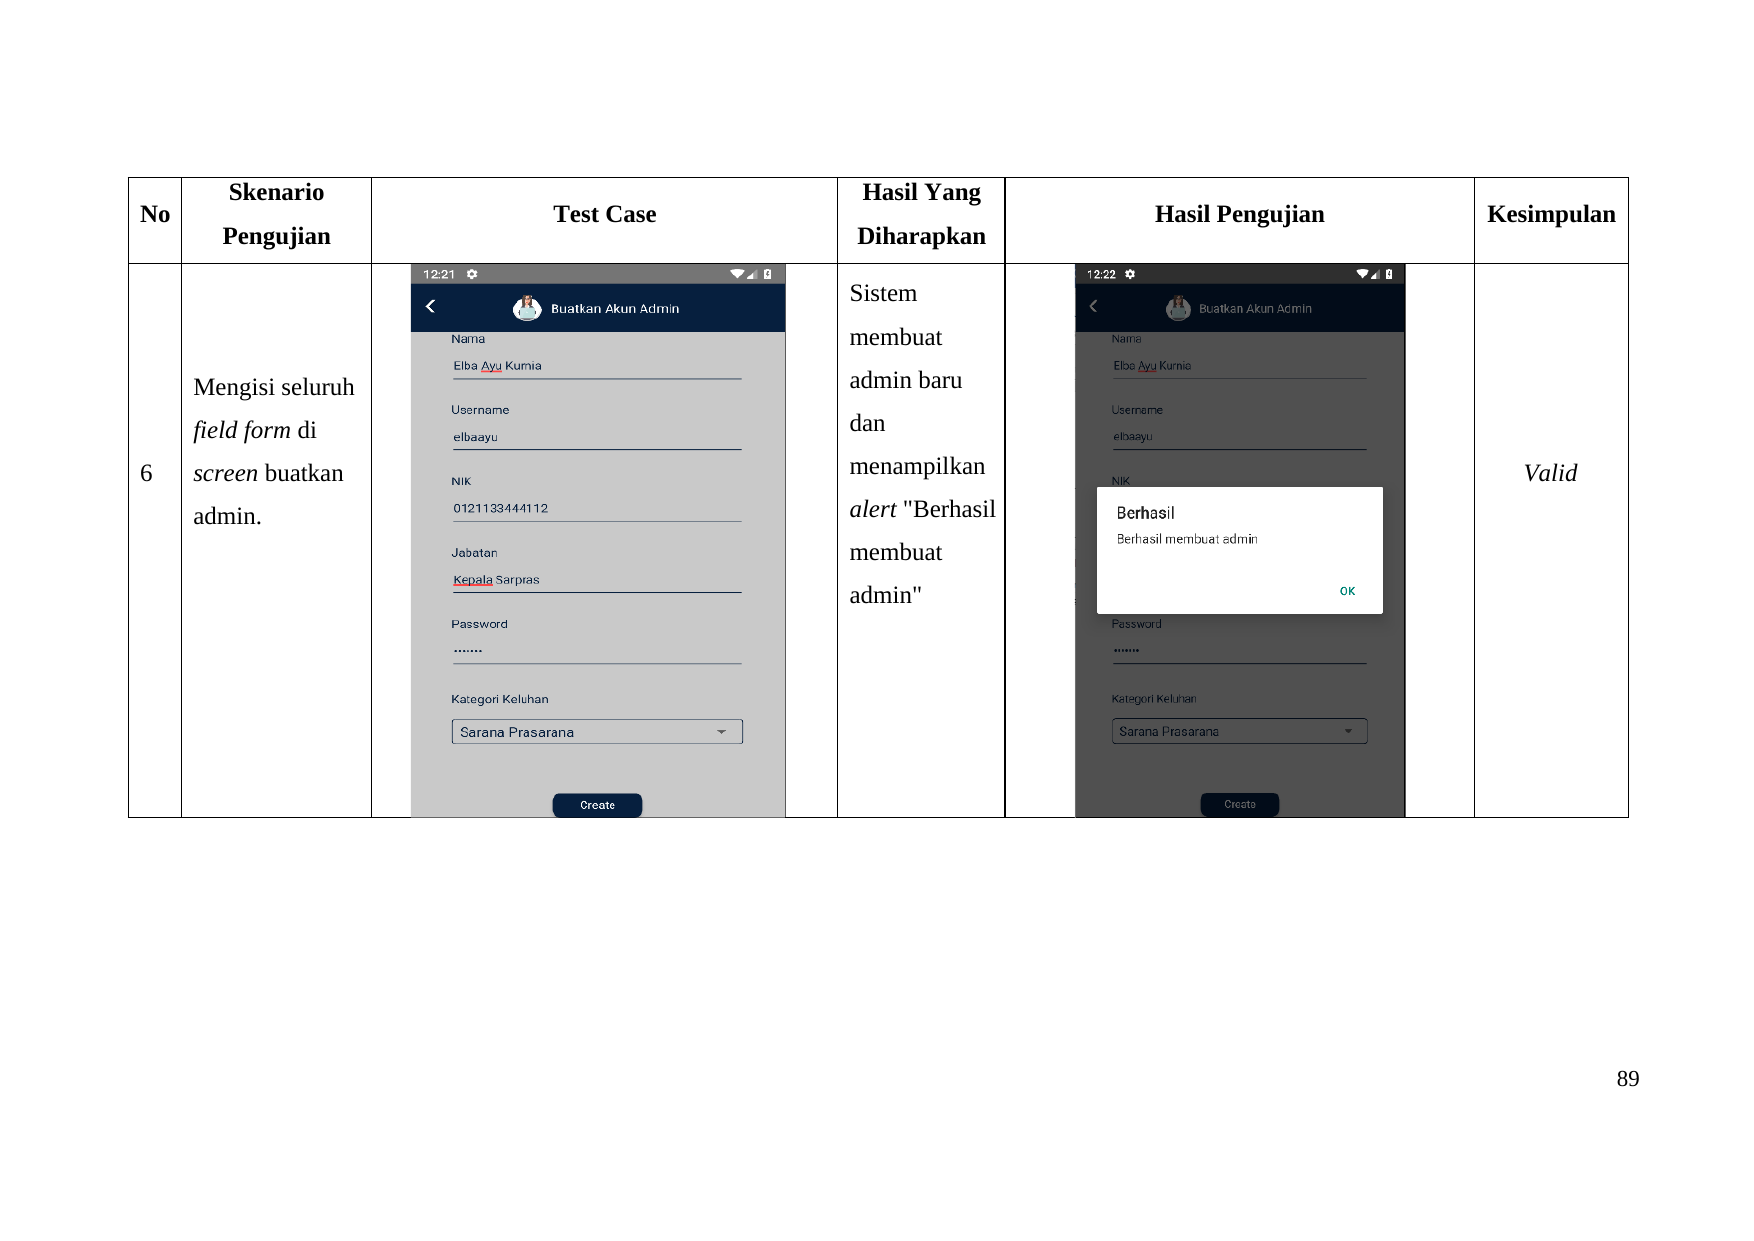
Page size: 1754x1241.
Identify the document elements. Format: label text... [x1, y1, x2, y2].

table_cell 6 [129, 264, 181, 817]
table_cell Mengisi seluruh field form di screen buatkan admin. [182, 264, 371, 817]
picture [410, 264, 786, 818]
table_header No [129, 178, 181, 263]
table_header Skenario Pengujian [182, 178, 371, 263]
table_cell [372, 264, 410, 817]
table_cell Valid [1475, 264, 1628, 817]
table_cell [1006, 264, 1074, 817]
table_cell [1406, 264, 1474, 817]
table_cell Sistem membuat admin baru dan menampilkan alert "Berhasil membuat admin" [838, 264, 1004, 817]
table_header Kesimpulan [1475, 178, 1628, 263]
table_header Hasil Pengujian [1006, 178, 1474, 263]
table_cell [786, 264, 837, 817]
table_header Hasil Yang Diharapkan [838, 178, 1004, 263]
picture [1074, 264, 1406, 818]
table_header Test Case [372, 178, 837, 263]
